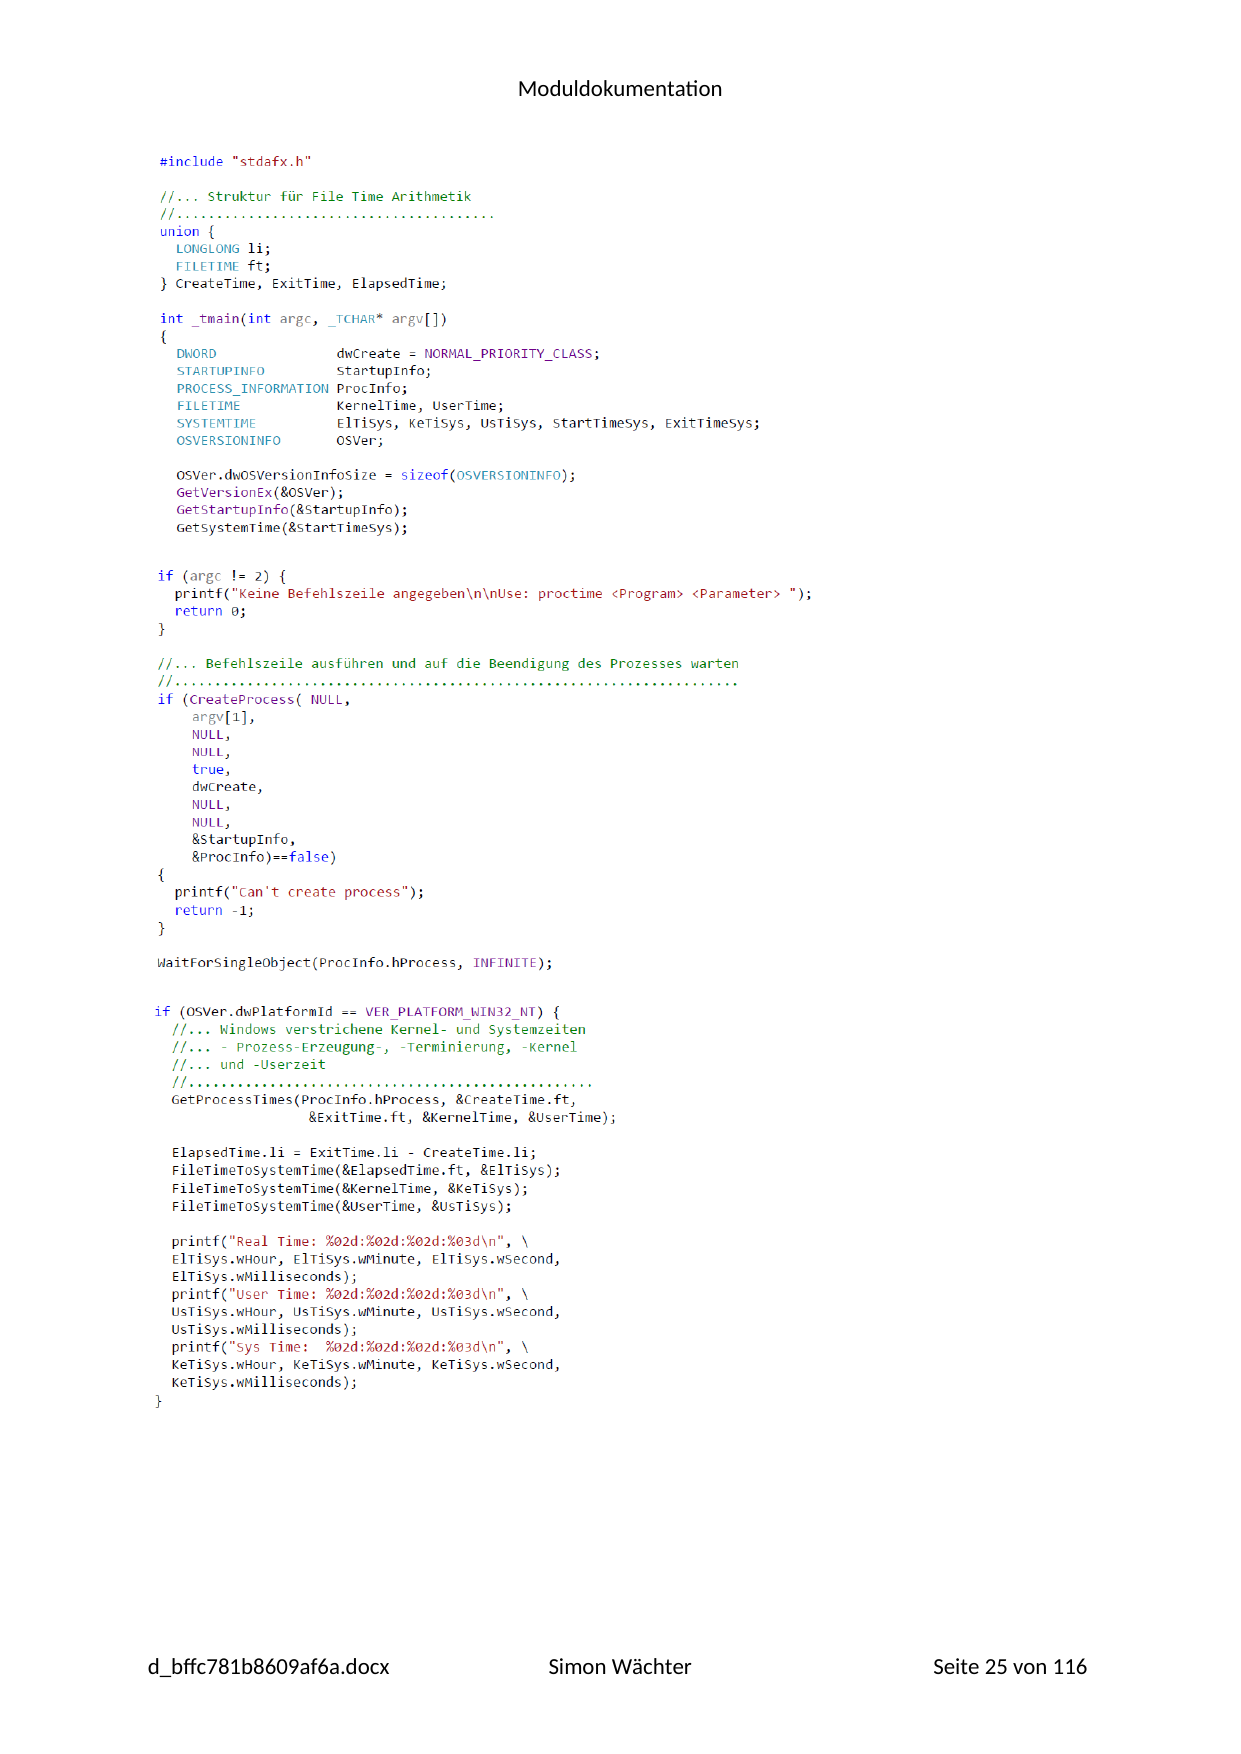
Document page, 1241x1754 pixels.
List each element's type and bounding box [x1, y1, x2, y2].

picture [147, 561, 975, 982]
picture [147, 147, 970, 543]
picture [147, 1000, 981, 1420]
